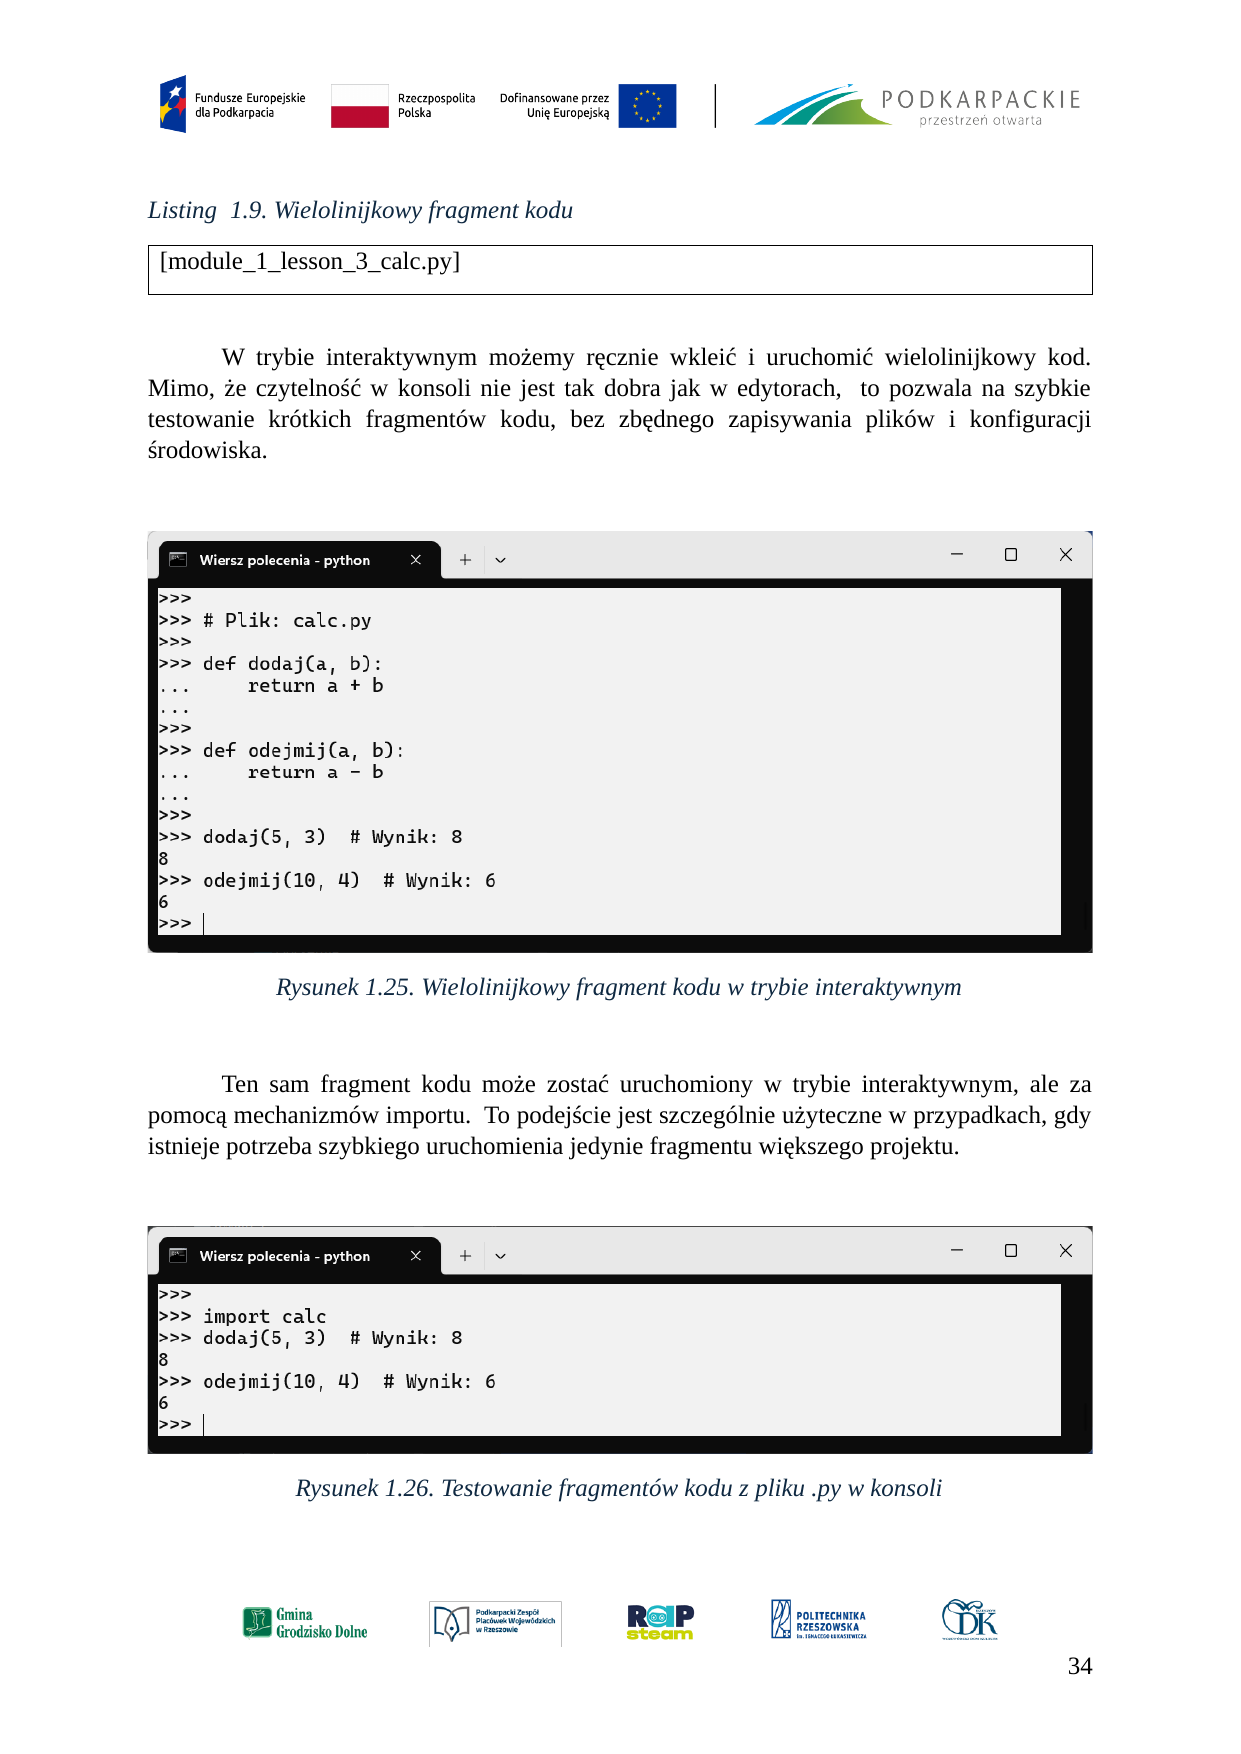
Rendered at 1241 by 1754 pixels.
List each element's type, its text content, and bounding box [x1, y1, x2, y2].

text Listing 1.9. Wielolinijkowy fragment kodu [148, 195, 1092, 224]
picture [147, 60, 1093, 148]
picture [147, 1226, 1093, 1454]
picture [242, 1585, 998, 1652]
text Rysunek 1.25. Wielolinijkowy fragment kodu w trybie interaktywnym [148, 972, 1092, 1000]
picture [147, 531, 1093, 953]
text W trybie interaktywnym możemy ręcznie wkleić i uruchomić wielolinijkowy kod. Mimo, że czytelność w konsoli nie jest tak dobra jak w edytorach, to pozwala na szybkie testowanie krótkich fragmentów kodu, bez zbędnego zapisywania plików i konfiguracji środowiska. [148, 342, 1092, 464]
table_header [module_1_lesson_3_calc.py] [149, 246, 1092, 294]
text Ten sam fragment kodu może zostać uruchomiony w trybie interaktywnym, ale za pomocą mechanizmów importu. To podejście jest szczególnie użyteczne w przypadkach, gdy istnieje potrzeba szybkiego uruchomienia jedynie fragmentu większego projektu. [148, 1069, 1092, 1160]
text Rysunek 1.26. Testowanie fragmentów kodu z pliku .py w konsoli [148, 1473, 1092, 1501]
